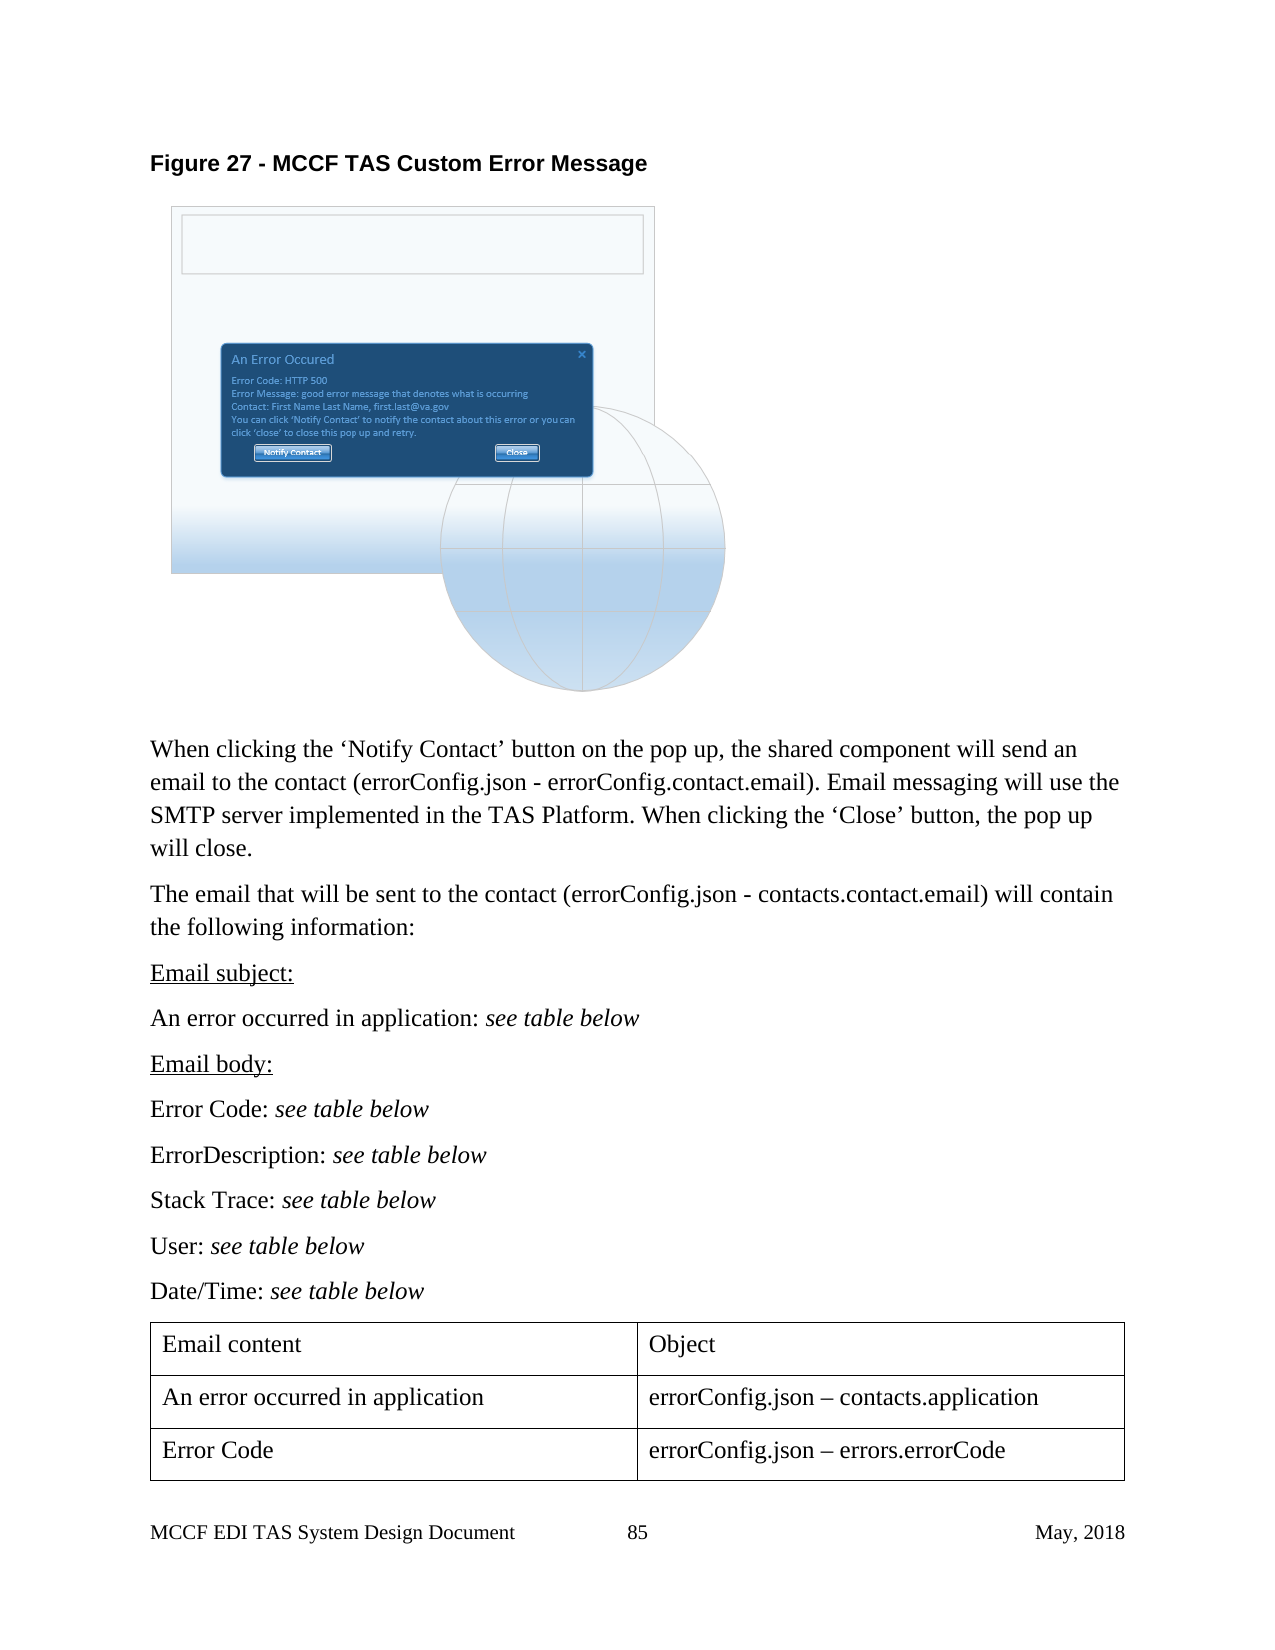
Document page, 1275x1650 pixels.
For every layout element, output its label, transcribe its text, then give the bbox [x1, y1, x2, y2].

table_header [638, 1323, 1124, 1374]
text An error occurred in application: see table below [150, 1003, 1125, 1032]
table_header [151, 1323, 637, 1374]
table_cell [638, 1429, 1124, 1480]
picture [150, 192, 764, 718]
text Stack Trace: see table below [150, 1185, 1125, 1214]
text Date/Time: see table below [150, 1276, 1125, 1305]
text When clicking the ‘Notify Contact’ button on the pop up, the shared component will send an email to the contact (errorConfig.json - errorConfig.contact.email). Email messaging will use the SMTP server implemented in the TAS Platform. When clicking the ‘Close’ button, the pop up will close. [150, 734, 1125, 862]
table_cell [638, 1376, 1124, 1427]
text The email that will be sent to the contact (errorConfig.json - contacts.contact.email) will contain the following information: [150, 879, 1125, 941]
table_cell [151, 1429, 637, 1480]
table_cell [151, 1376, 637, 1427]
text User: see table below [150, 1231, 1125, 1259]
text Email body: [150, 1049, 1125, 1077]
text Email subject: [150, 958, 1125, 986]
text ErrorDescription: see table below [150, 1140, 1125, 1168]
text Error Code: see table below [150, 1094, 1125, 1123]
